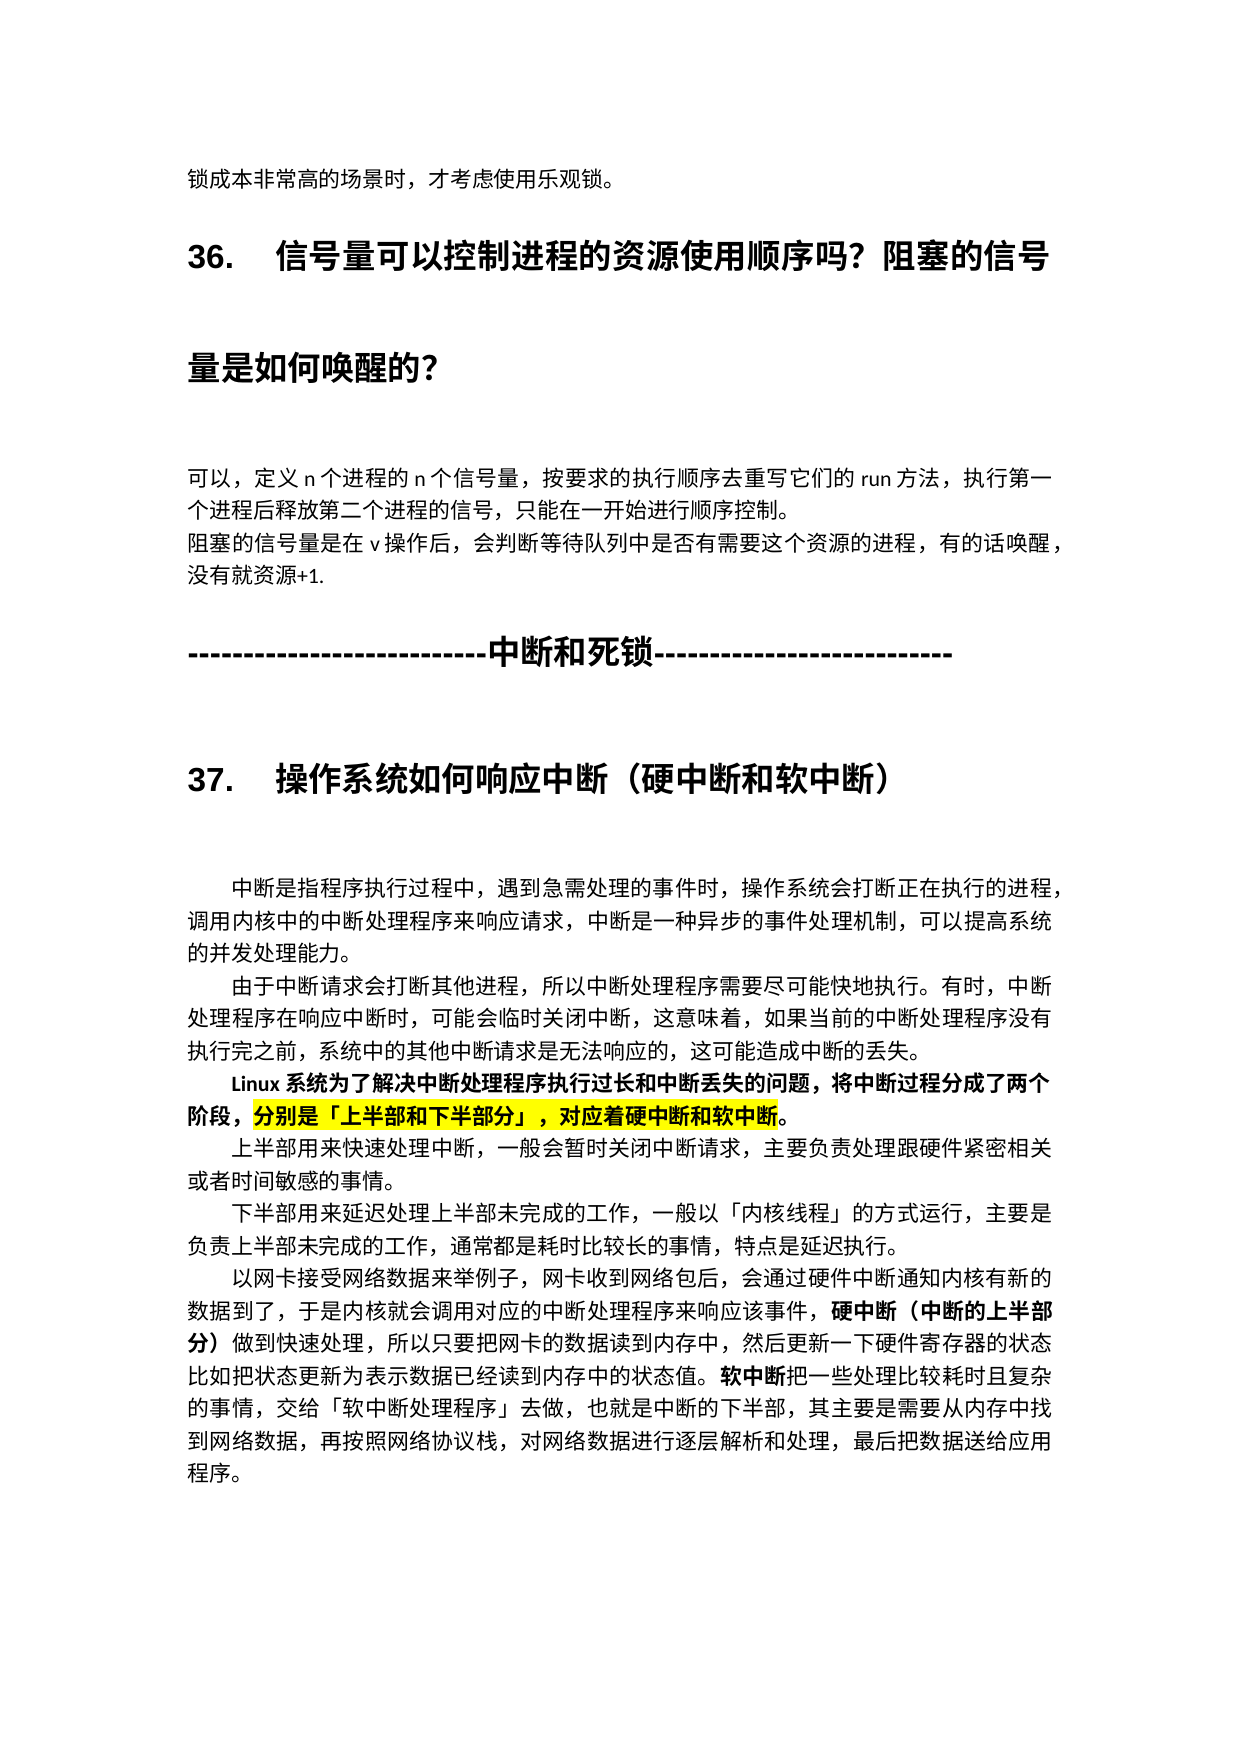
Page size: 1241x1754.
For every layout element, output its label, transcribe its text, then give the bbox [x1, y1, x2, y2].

subtitle 操作系统如何响应中断（硬中断和软中断） [187, 744, 1053, 809]
subtitle ---------------------------中断和死锁--------------------------- [187, 617, 1053, 682]
text 可以，定义n个进程的n个信号量，按要求的执行顺序去重写它们的run方法，执行第一个进程后释放第二个进程的信号，只能在一开始进行顺序控制。 [187, 460, 1053, 525]
text 中断是指程序执行过程中，遇到急需处理的事件时，操作系统会打断正在执行的进程，调用内核中的中断处理程序来响应请求，中断是一种异步的事件处理机制，可以提高系统的并发处理能力。 [187, 871, 1053, 968]
text 下半部用来延迟处理上半部未完成的工作，一般以「内核线程」的方式运行，主要是负责上半部未完成的工作，通常都是耗时比较长的事情，特点是延迟执行。 [187, 1196, 1053, 1261]
text 阻塞的信号量是在v操作后，会判断等待队列中是否有需要这个资源的进程，有的话唤醒，没有就资源+1. [187, 525, 1053, 590]
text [187, 162, 1053, 194]
text 由于中断请求会打断其他进程，所以中断处理程序需要尽可能快地执行。有时，中断处理程序在响应中断时，可能会临时关闭中断，这意味着，如果当前的中断处理程序没有执行完之前，系统中的其他中断请求是无法响应的，这可能造成中断的丢失。 [187, 968, 1053, 1066]
text 上半部用来快速处理中断，一般会暂时关闭中断请求，主要负责处理跟硬件紧密相关或者时间敏感的事情。 [187, 1131, 1053, 1196]
text 以网卡接受网络数据来举例子，网卡收到网络包后，会通过硬件中断通知内核有新的数据到了，于是内核就会调用对应的中断处理程序来响应该事件，硬中断（中断的上半部分）做到快速处理，所以只要把网卡的数据读到内存中，然后更新一下硬件寄存器的状态，比如把状态更新为表示数据已经读到内存中的状态值。软中断把一些处理比较耗时且复杂的事情，交给「软中断处理程序」去做，也就是中断的下半部，其主要是需要从内存中找到网络数据，再按照网络协议栈，对网络数据进行逐层解析和处理，最后把数据送给应用程序。 [187, 1261, 1053, 1488]
text Linux 系统为了解决中断处理程序执行过长和中断丢失的问题，将中断过程分成了两个阶段，分别是「上半部和下半部分」，对应着硬中断和软中断。 [187, 1066, 1053, 1131]
subtitle 信号量可以控制进程的资源使用顺序吗？阻塞的信号量是如何唤醒的？ [187, 222, 1053, 398]
